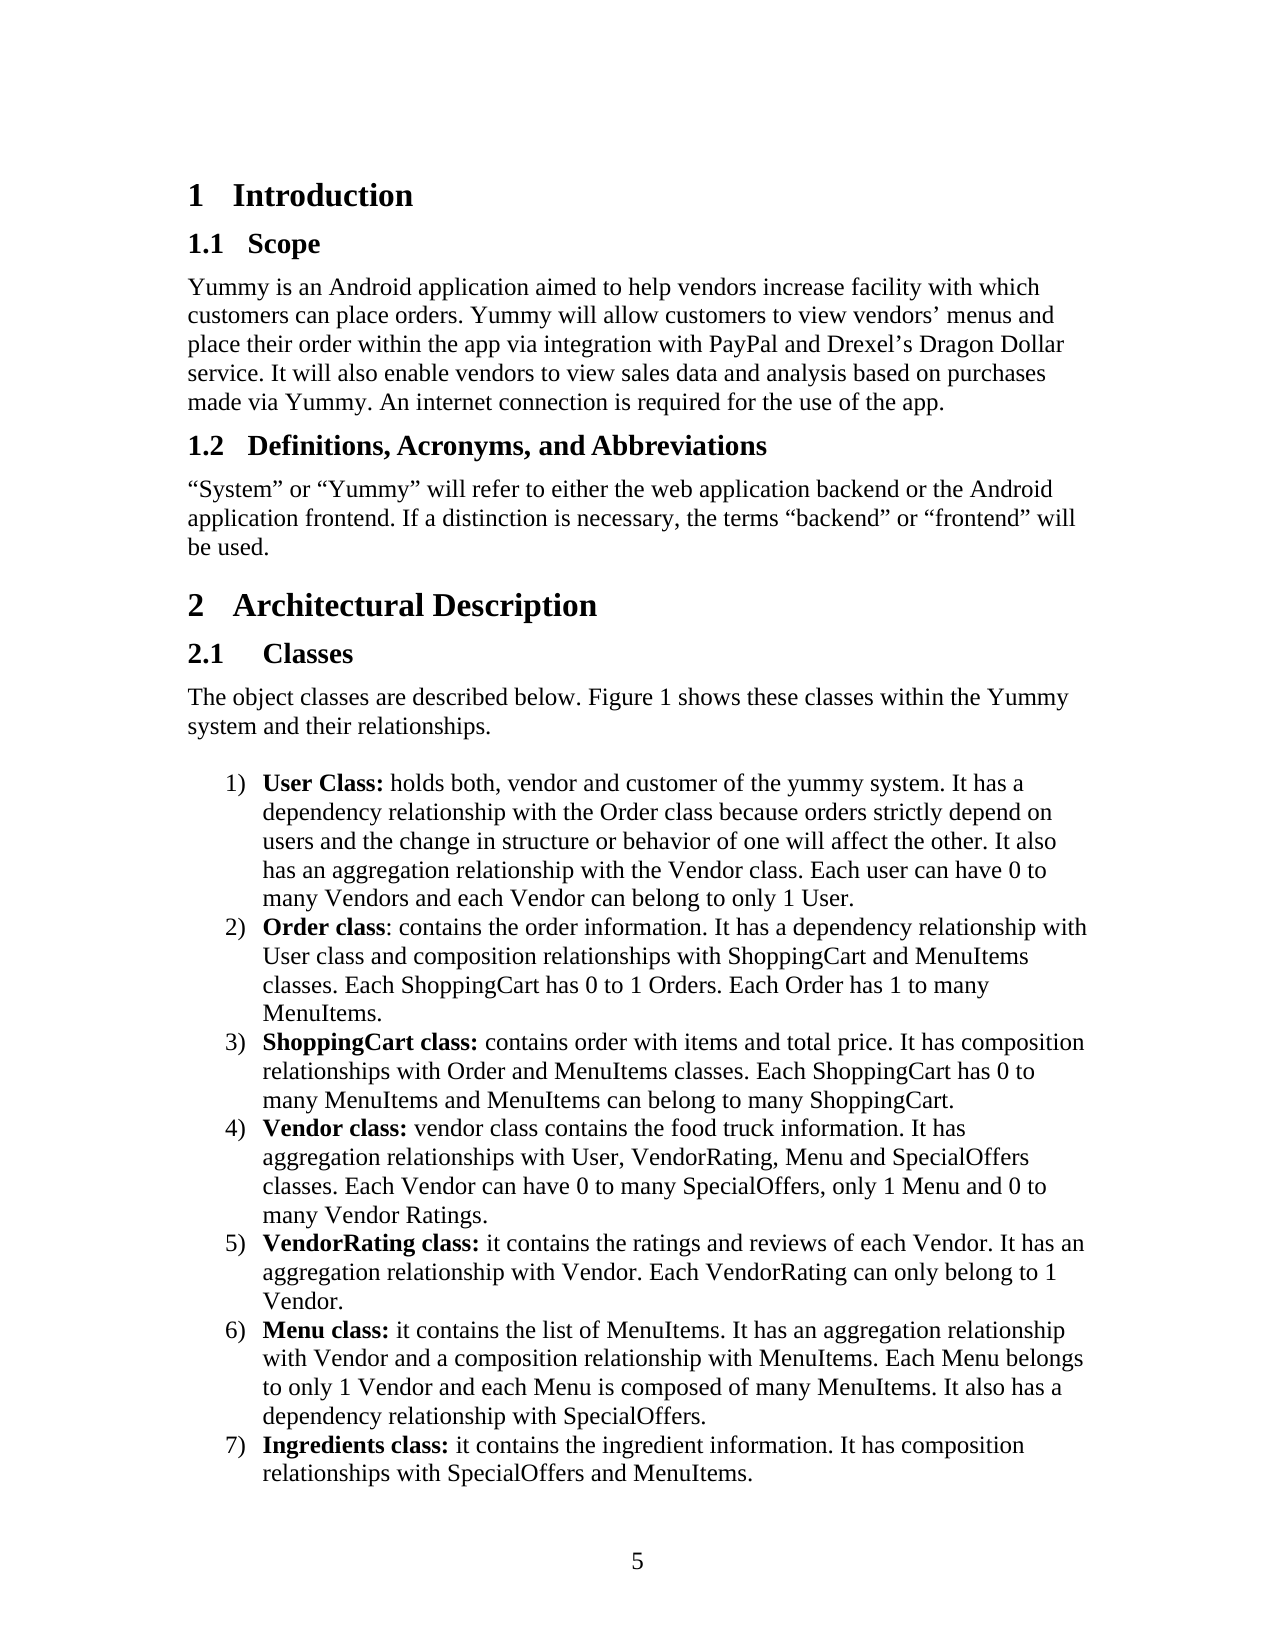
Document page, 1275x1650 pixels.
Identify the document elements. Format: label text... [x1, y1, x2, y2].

text “System” or “Yummy” will refer to either the web application backend or the Android application frontend. If a distinction is necessary, the terms “backend” or “frontend” will be used. [187, 474, 1088, 560]
list VendorRating class: it contains the ratings and reviews of each Vendor. It has an aggregation relationship with Vendor. Each VendorRating can only belong to 1 Vendor. [225, 1228, 1087, 1315]
subtitle Definitions, Acronyms, and Abbreviations [187, 428, 1087, 462]
list ShoppingCart class: contains order with items and total price. It has composition relationships with Order and MenuItems classes. Each ShoppingCart has 0 to many MenuItems and MenuItems can belong to many ShoppingCart. [225, 1027, 1087, 1113]
list Menu class: it contains the list of MenuItems. It has an aggregation relationship with Vendor and a composition relationship with MenuItems. Each Menu belongs to only 1 Vendor and each Menu is composed of many MenuItems. It also has a dependency relationship with SpecialOffers. [225, 1315, 1087, 1430]
list Order class: contains the order information. It has a dependency relationship with User class and composition relationships with ShoppingCart and MenuItems classes. Each ShoppingCart has 0 to 1 Orders. Each Order has 1 to many MenuItems. [225, 912, 1087, 1027]
text Yummy is an Android application aimed to help vendors increase facility with which customers can place orders. Yummy will allow customers to view vendors’ menus and place their order within the app via integration with PayPal and Drexel’s Dragon Dollar service. It will also enable vendors to view sales data and analysis based on purchases made via Yummy. An internet connection is required for the use of the app. [187, 272, 1087, 416]
subtitle Architectural Description [187, 585, 1087, 624]
text 2.1 Classes [187, 636, 1087, 670]
text The object classes are described below. Figure 1 shows these classes within the Yummy system and their relationships. [187, 682, 1087, 740]
list Vendor class: vendor class contains the food truck information. It has aggregation relationships with User, VendorRating, Menu and SpecialOffers classes. Each Vendor can have 0 to many SpecialOffers, only 1 Menu and 0 to many Vendor Ratings. [225, 1113, 1087, 1228]
list User Class: holds both, vendor and customer of the yummy system. It has a dependency relationship with the Order class because orders strictly depend on users and the change in structure or behavior of one will affect the other. It also has an aggregation relationship with the Vendor class. Each user can have 0 to many Vendors and each Vendor can belong to only 1 User. [225, 768, 1087, 912]
subtitle Introduction [187, 175, 1087, 213]
list Ingredients class: it contains the ingredient information. It has composition relationships with SpecialOffers and MenuItems. [225, 1430, 1087, 1487]
subtitle Scope [187, 226, 1087, 259]
